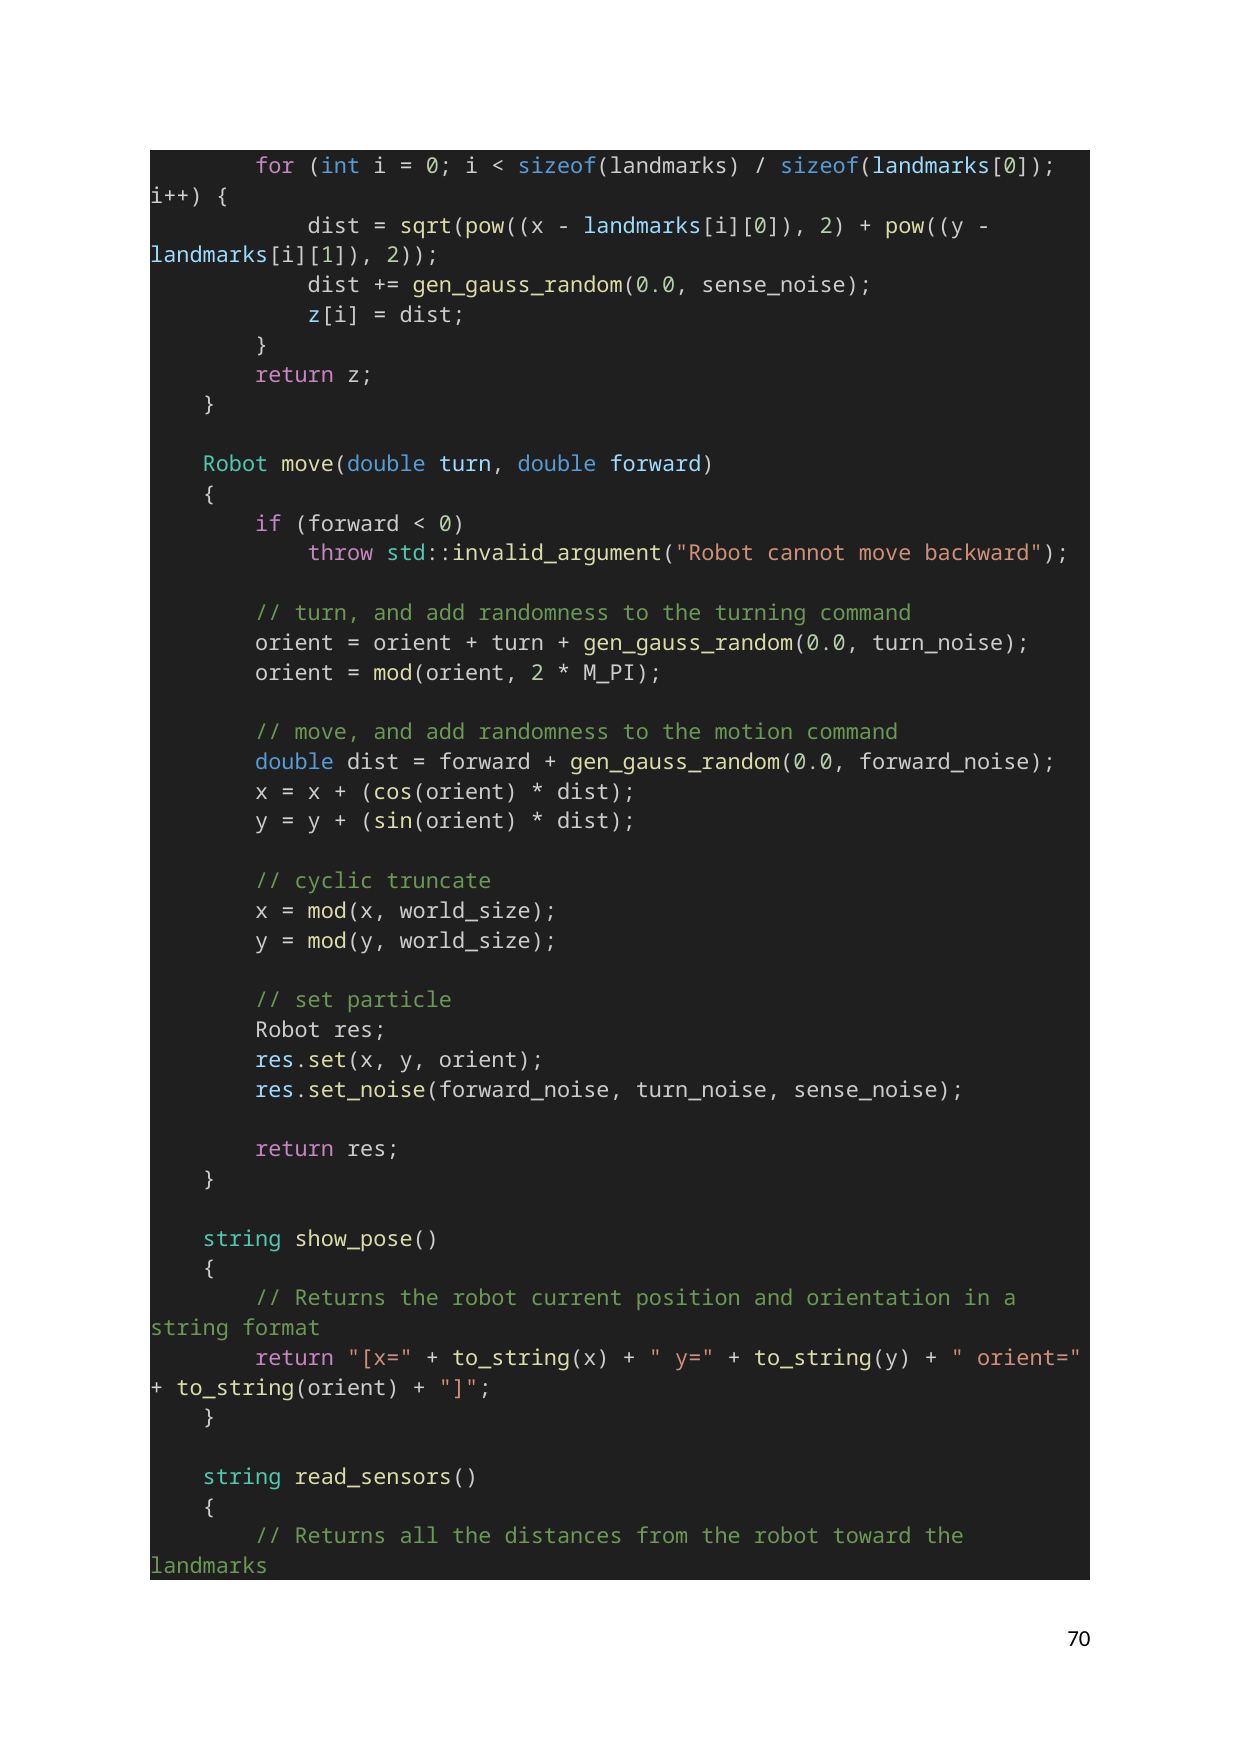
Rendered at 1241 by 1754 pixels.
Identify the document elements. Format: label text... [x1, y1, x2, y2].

text // cyclic truncate [150, 865, 1090, 895]
text } [150, 329, 1090, 358]
text string read_sensors() [150, 1461, 1090, 1491]
text res.set(x, y, orient); [150, 1044, 1090, 1073]
text // move, and add randomness to the motion command [150, 716, 1090, 746]
text } [150, 1401, 1090, 1431]
text x = mod(x, world_size); [150, 895, 1090, 924]
text res.set_noise(forward_noise, turn_noise, sense_noise); [150, 1073, 1090, 1103]
text // Returns all the distances from the robot toward the landmarks [150, 1520, 1090, 1580]
text z[i] = dist; [150, 299, 1090, 329]
text for (int i = 0; i < sizeof(landmarks) / sizeof(landmarks[0]); i++) { [150, 150, 1090, 209]
text dist = sqrt(pow((x - landmarks[i][0]), 2) + pow((y - landmarks[i][1]), 2)); [150, 209, 1090, 269]
text y = y + (sin(orient) * dist); [150, 805, 1090, 835]
text { [150, 1491, 1090, 1520]
text string show_pose() [150, 1222, 1090, 1252]
text throw std::invalid_argument("Robot cannot move backward"); [150, 537, 1090, 567]
text x = x + (cos(orient) * dist); [150, 776, 1090, 805]
text // turn, and add randomness to the turning command [150, 597, 1090, 627]
text { [150, 1252, 1090, 1282]
text } [150, 388, 1090, 418]
text dist += gen_gauss_random(0.0, sense_noise); [150, 269, 1090, 299]
text } [150, 1163, 1090, 1193]
text orient = mod(orient, 2 * M_PI); [150, 656, 1090, 686]
text return z; [150, 358, 1090, 388]
text return "[x=" + to_string(x) + " y=" + to_string(y) + " orient=" + to_string(orient) + "]"; [150, 1342, 1090, 1401]
text y = mod(y, world_size); [150, 924, 1090, 954]
text return res; [150, 1133, 1090, 1163]
text double dist = forward + gen_gauss_random(0.0, forward_noise); [150, 746, 1090, 776]
text Robot move(double turn, double forward) [150, 448, 1090, 478]
text // set particle [150, 984, 1090, 1014]
text if (forward < 0) [150, 507, 1090, 537]
text Robot res; [150, 1014, 1090, 1044]
text orient = orient + turn + gen_gauss_random(0.0, turn_noise); [150, 627, 1090, 656]
text { [150, 478, 1090, 507]
text // Returns the robot current position and orientation in a string format [150, 1282, 1090, 1342]
